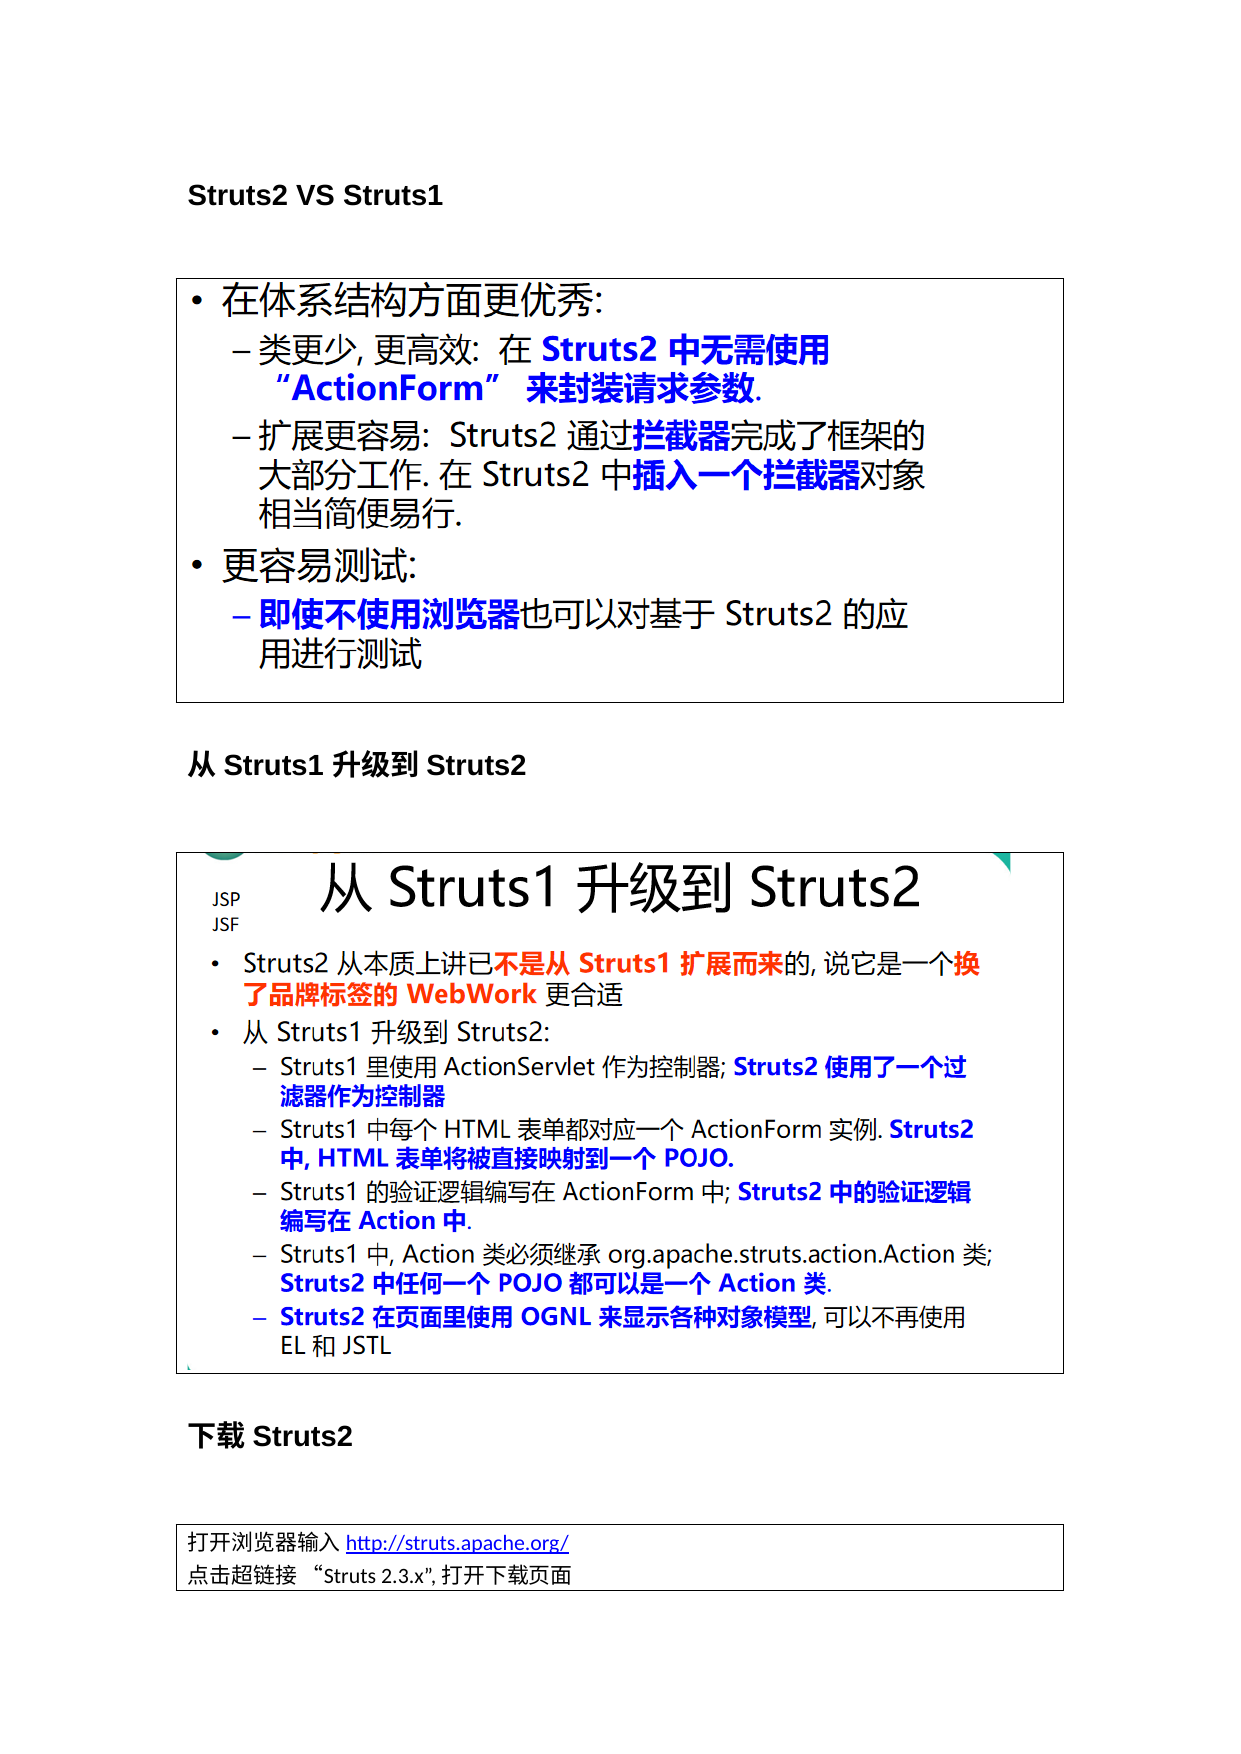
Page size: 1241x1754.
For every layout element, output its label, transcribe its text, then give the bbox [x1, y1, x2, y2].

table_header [177, 1525, 1063, 1590]
subtitle Struts2 VS Struts1 [187, 162, 1053, 227]
subtitle 从 Struts1 升级到 Struts2 [187, 730, 1053, 795]
table_header [177, 279, 1063, 702]
table_header [177, 853, 1063, 1373]
subtitle 下载 Struts2 [187, 1401, 1053, 1466]
picture [187, 279, 950, 681]
picture [187, 853, 1011, 1370]
